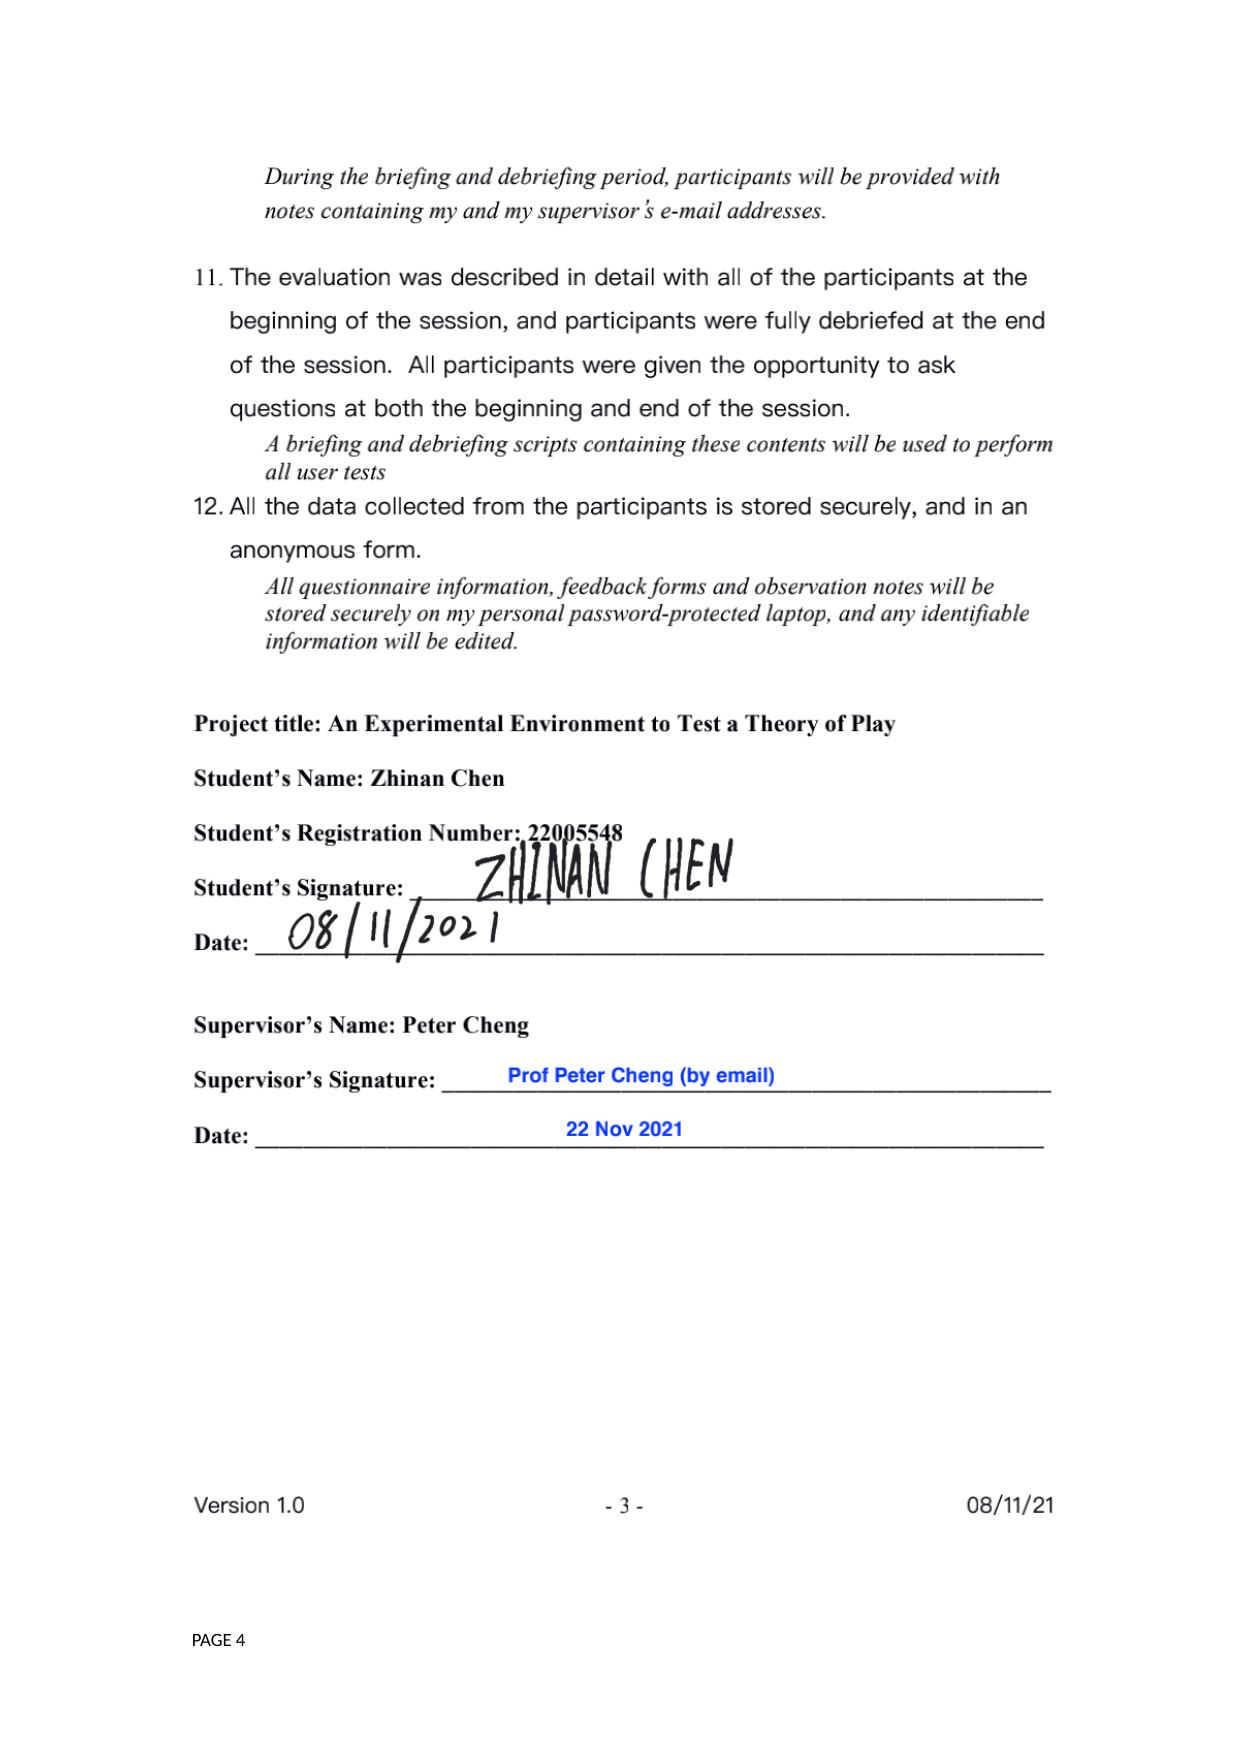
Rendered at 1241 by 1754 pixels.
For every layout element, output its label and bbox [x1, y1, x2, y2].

picture [20, 26, 1226, 1584]
